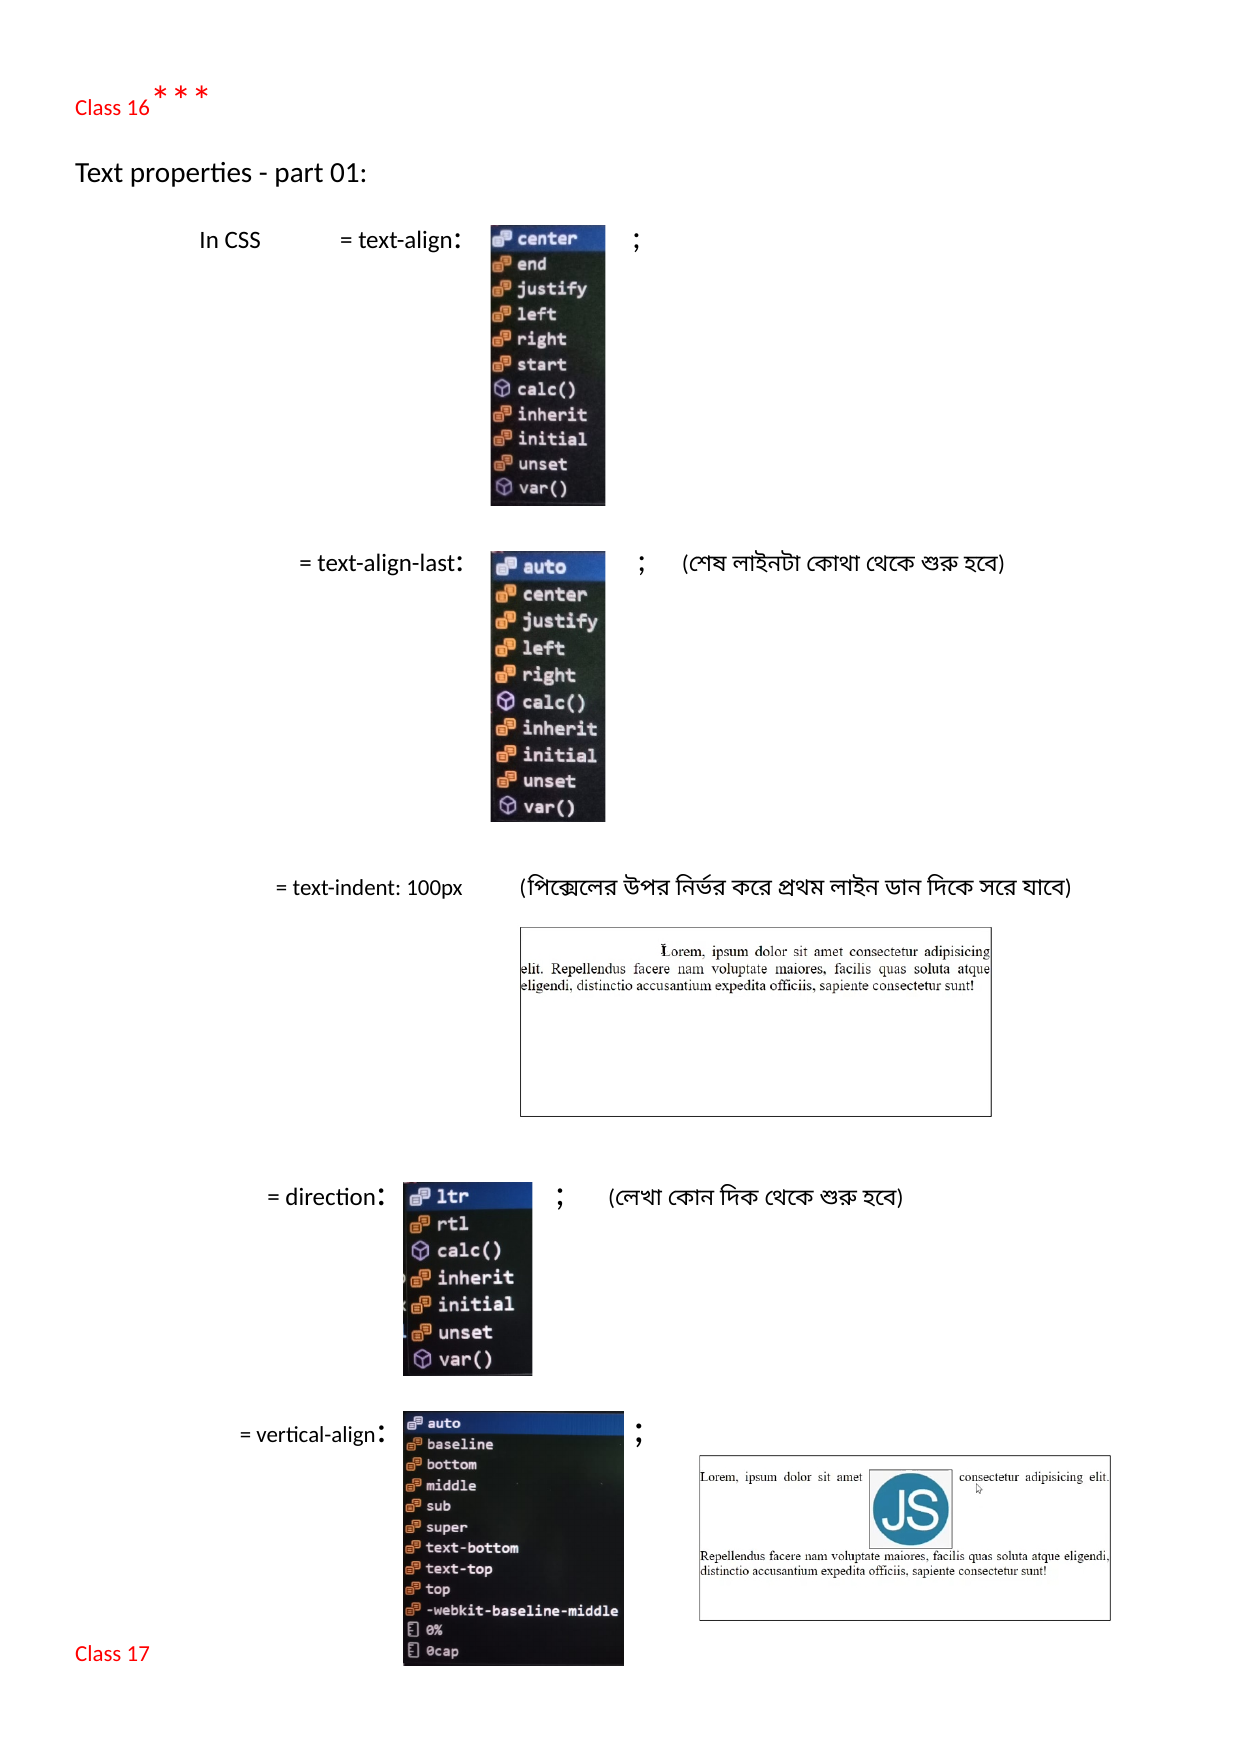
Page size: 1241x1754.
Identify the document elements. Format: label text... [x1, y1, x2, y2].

text = vertical-align: ; [75, 1402, 1165, 1452]
text In CSS = text-align: ; [75, 216, 1165, 257]
picture [505, 916, 1012, 1129]
picture [403, 1182, 533, 1376]
text = direction: ; (লেখা কোন দিক থেকে শুরু হবে) [75, 1169, 1165, 1215]
text = text-indent: 100px (পিক্সেলের উপর নির্ভর করে প্রথম লাইন ডান দিকে সরে যাবে) [75, 873, 1165, 905]
text Class 17 [75, 1639, 1165, 1667]
text Class 16*** [75, 75, 1165, 126]
picture [490, 551, 606, 822]
picture [403, 1411, 624, 1666]
picture [687, 1443, 1120, 1637]
text Text properties - part 01: [75, 154, 1165, 190]
picture [490, 225, 606, 506]
text = text-align-last: ; (শেষ লাইনটা কোথা থেকে শুরু হবে) [75, 539, 1165, 581]
